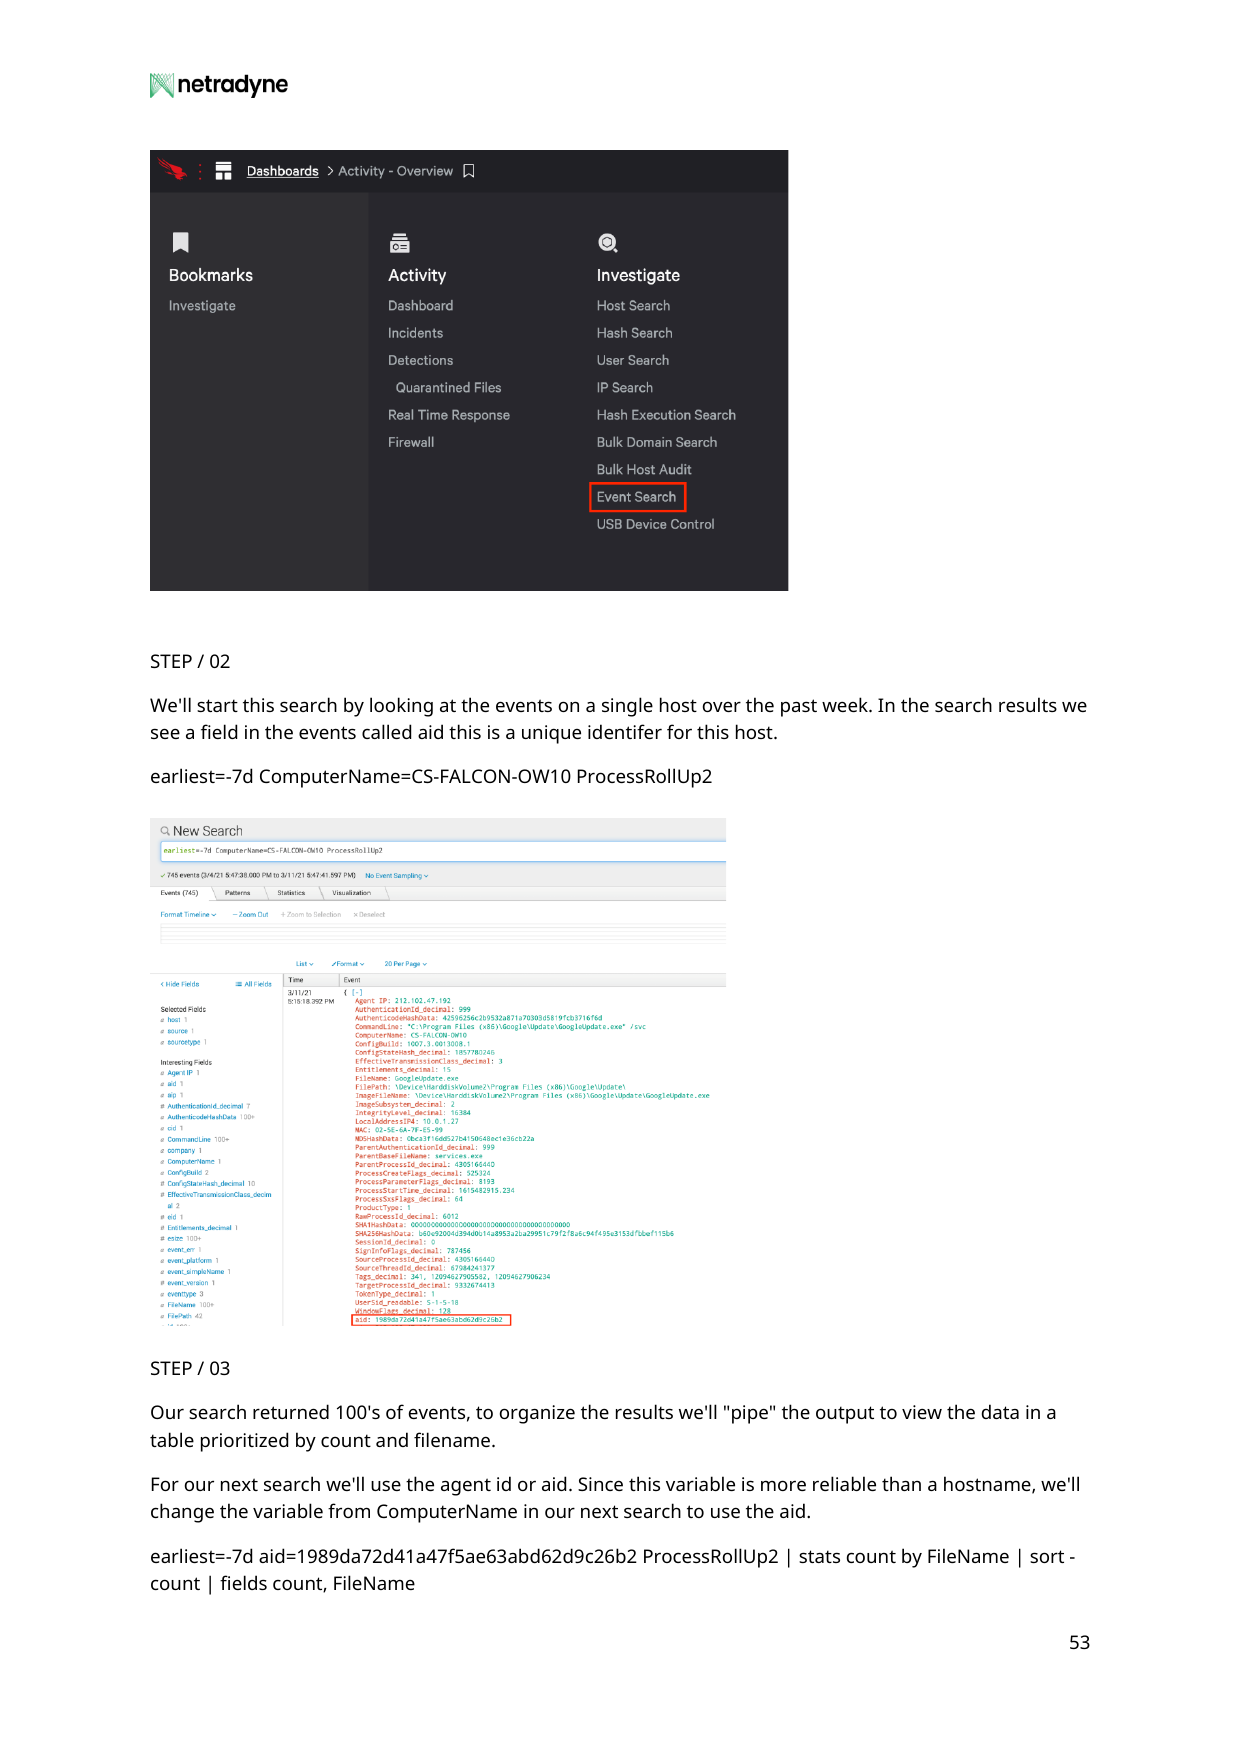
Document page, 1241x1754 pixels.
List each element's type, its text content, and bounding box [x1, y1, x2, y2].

text For our next search we'll use the agent id or aid. Since this variable is more reliable than a hostname, we'll change the variable from ComputerName in our next search to use the aid. [150, 1471, 1090, 1524]
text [150, 150, 1090, 673]
picture [150, 73, 288, 98]
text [150, 1543, 1090, 1596]
text We'll start this search by looking at the events on a single host over the past week. In the search results we see a field in the events called aid this is a unique identifer for this host. [150, 692, 1090, 745]
picture [150, 818, 727, 1326]
text Our search returned 100's of events, to organize the results we'll "pipe" the output to view the data in a table prioritized by count and filename. [150, 1399, 1090, 1453]
picture [150, 150, 789, 591]
